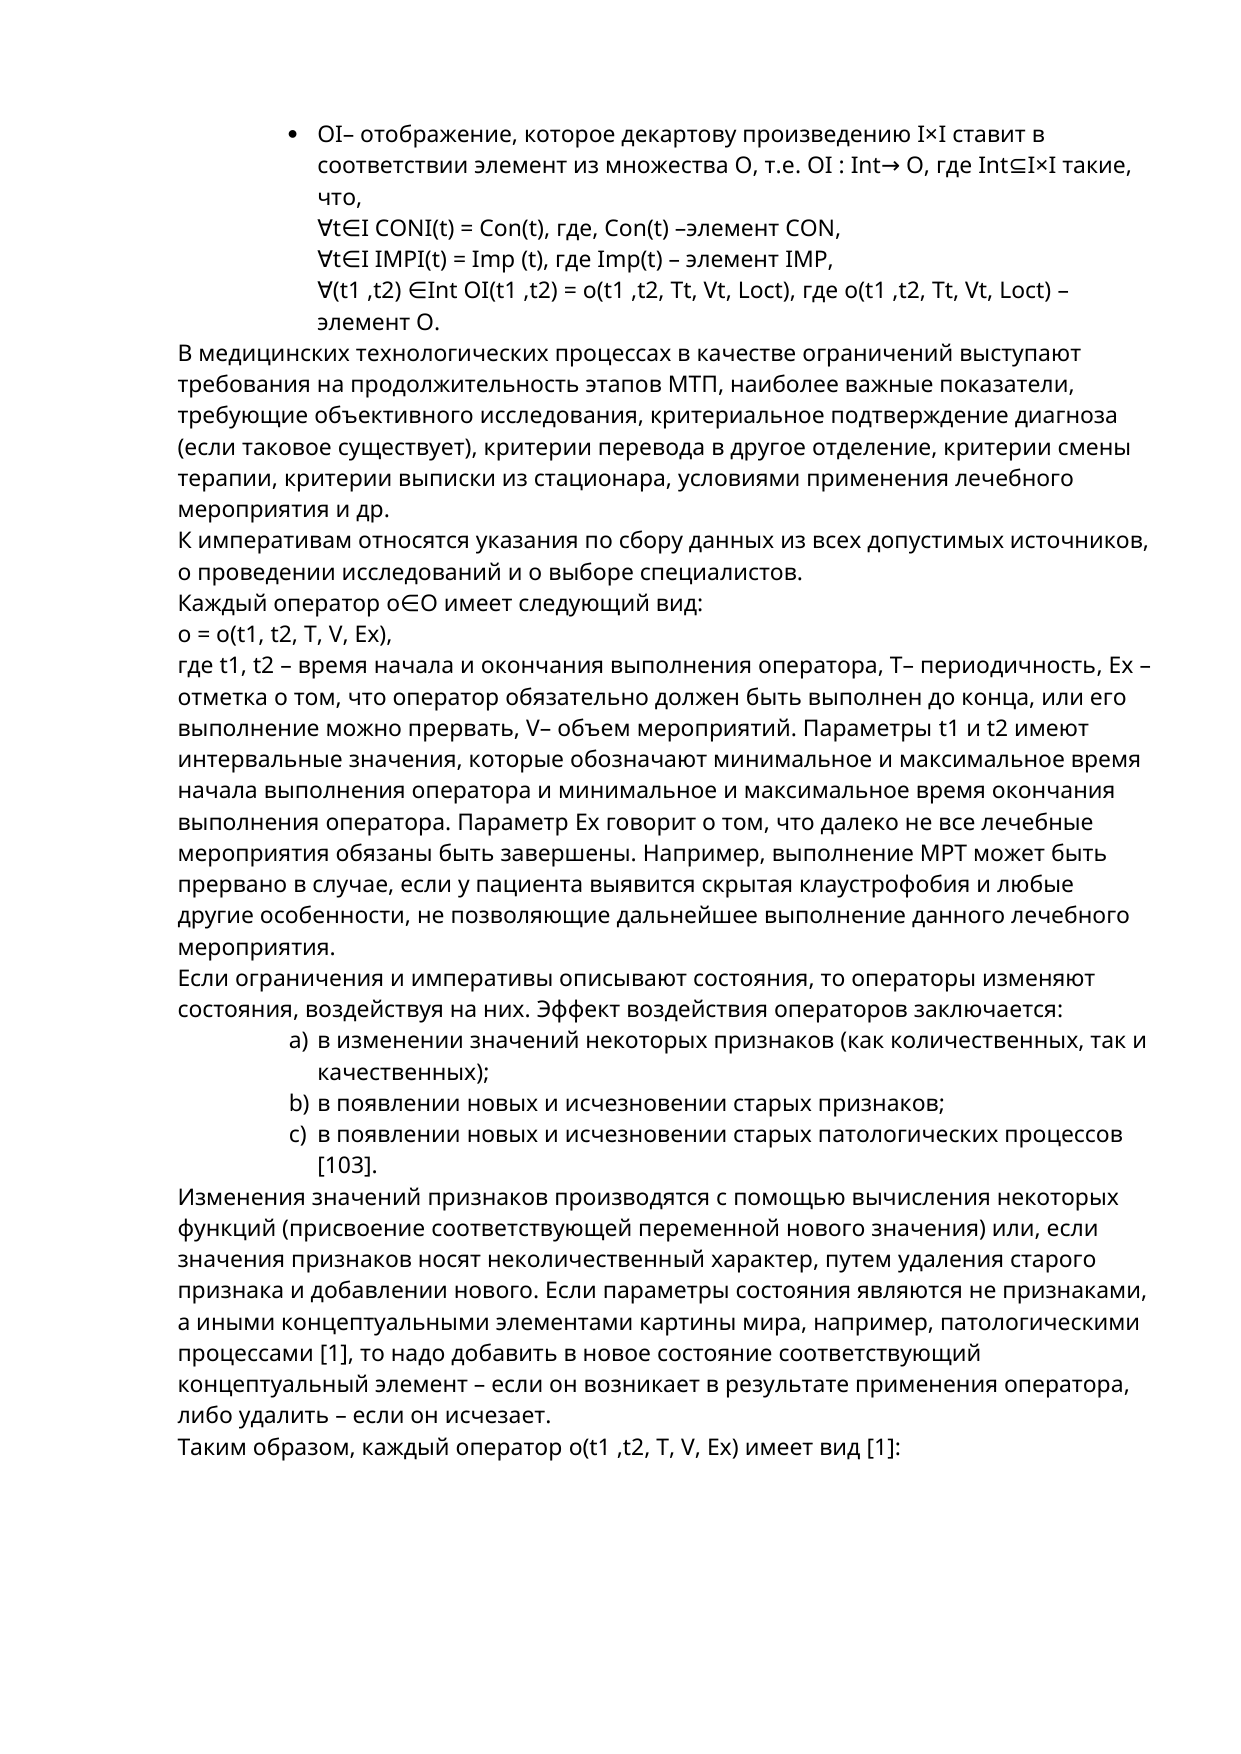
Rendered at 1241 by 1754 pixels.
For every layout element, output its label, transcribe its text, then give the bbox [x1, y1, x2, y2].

list в появлении новых и исчезновении старых патологических процессов [103]. [288, 1118, 1152, 1181]
list в изменении значений некоторых признаков (как количественных, так и качественных); [288, 1024, 1152, 1087]
text Изменения значений признаков производятся с помощью вычисления некоторых функций (присвоение соответствующей переменной нового значения) или, если значения признаков носят неколичественный характер, путем удаления старого признака и добавлении нового. Если параметры состояния являются не признаками, а иными концептуальными элементами картины мира, например, патологическими процессами [1], то надо добавить в новое состояние соответствующий концептуальный элемент – если он возникает в результате применения оператора, либо удалить – если он исчезает. [177, 1181, 1152, 1431]
text К императивам относятся указания по сбору данных из всех допустимых источников, о проведении исследований и о выборе специалистов. [177, 524, 1152, 587]
text В медицинских технологических процессах в качестве ограничений выступают требования на продолжительность этапов МТП, наиболее важные показатели, требующие объективного исследования, критериальное подтверждение диагноза (если таковое существует), критерии перевода в другое отделение, критерии смены терапии, критерии выписки из стационара, условиями применения лечебного мероприятия и др. [177, 337, 1152, 524]
list OI– отображение, которое декартову произведению I×I ставит в соответствии элемент из множества O, т.е. OI : Int→ O, где Int⊆I×I такие, что, ∀t∈I CONI(t) = Con(t), где, Con(t) –элемент CON, ∀t∈I IMPI(t) = Imp (t), где Imp(t) – элемент IMP, ∀(t1 ,t2) ∈Int OI(t1 ,t2) = о(t1 ,t2, Tt, Vt, Loct), где о(t1 ,t2, Tt, Vt, Loct) – элемент O. [288, 118, 1152, 337]
text где t1, t2 – время начала и окончания выполнения оператора, T– периодичность, Ex – отметка о том, что оператор обязательно должен быть выполнен до конца, или его выполнение можно прервать, V– объем мероприятий. Параметры t1 и t2 имеют интервальные значения, которые обозначают минимальное и максимальное время начала выполнения оператора и минимальное и максимальное время окончания выполнения оператора. Параметр Ex говорит о том, что далеко не все лечебные мероприятия обязаны быть завершены. Например, выполнение МРТ может быть прервано в случае, если у пациента выявится скрытая клаустрофобия и любые другие особенности, не позволяющие дальнейшее выполнение данного лечебного мероприятия. [177, 649, 1152, 962]
text Таким образом, каждый оператор o(t1 ,t2, T, V, Ex) имеет вид [1]: [177, 1431, 1152, 1462]
text o = o(t1, t2, T, V, Ex), [177, 618, 1152, 649]
text Каждый оператор o∈О имеет следующий вид: [177, 587, 1152, 618]
text Если ограничения и императивы описывают состояния, то операторы изменяют состояния, воздействуя на них. Эффект воздействия операторов заключается: [177, 962, 1152, 1024]
list в появлении новых и исчезновении старых признаков; [288, 1087, 1152, 1118]
